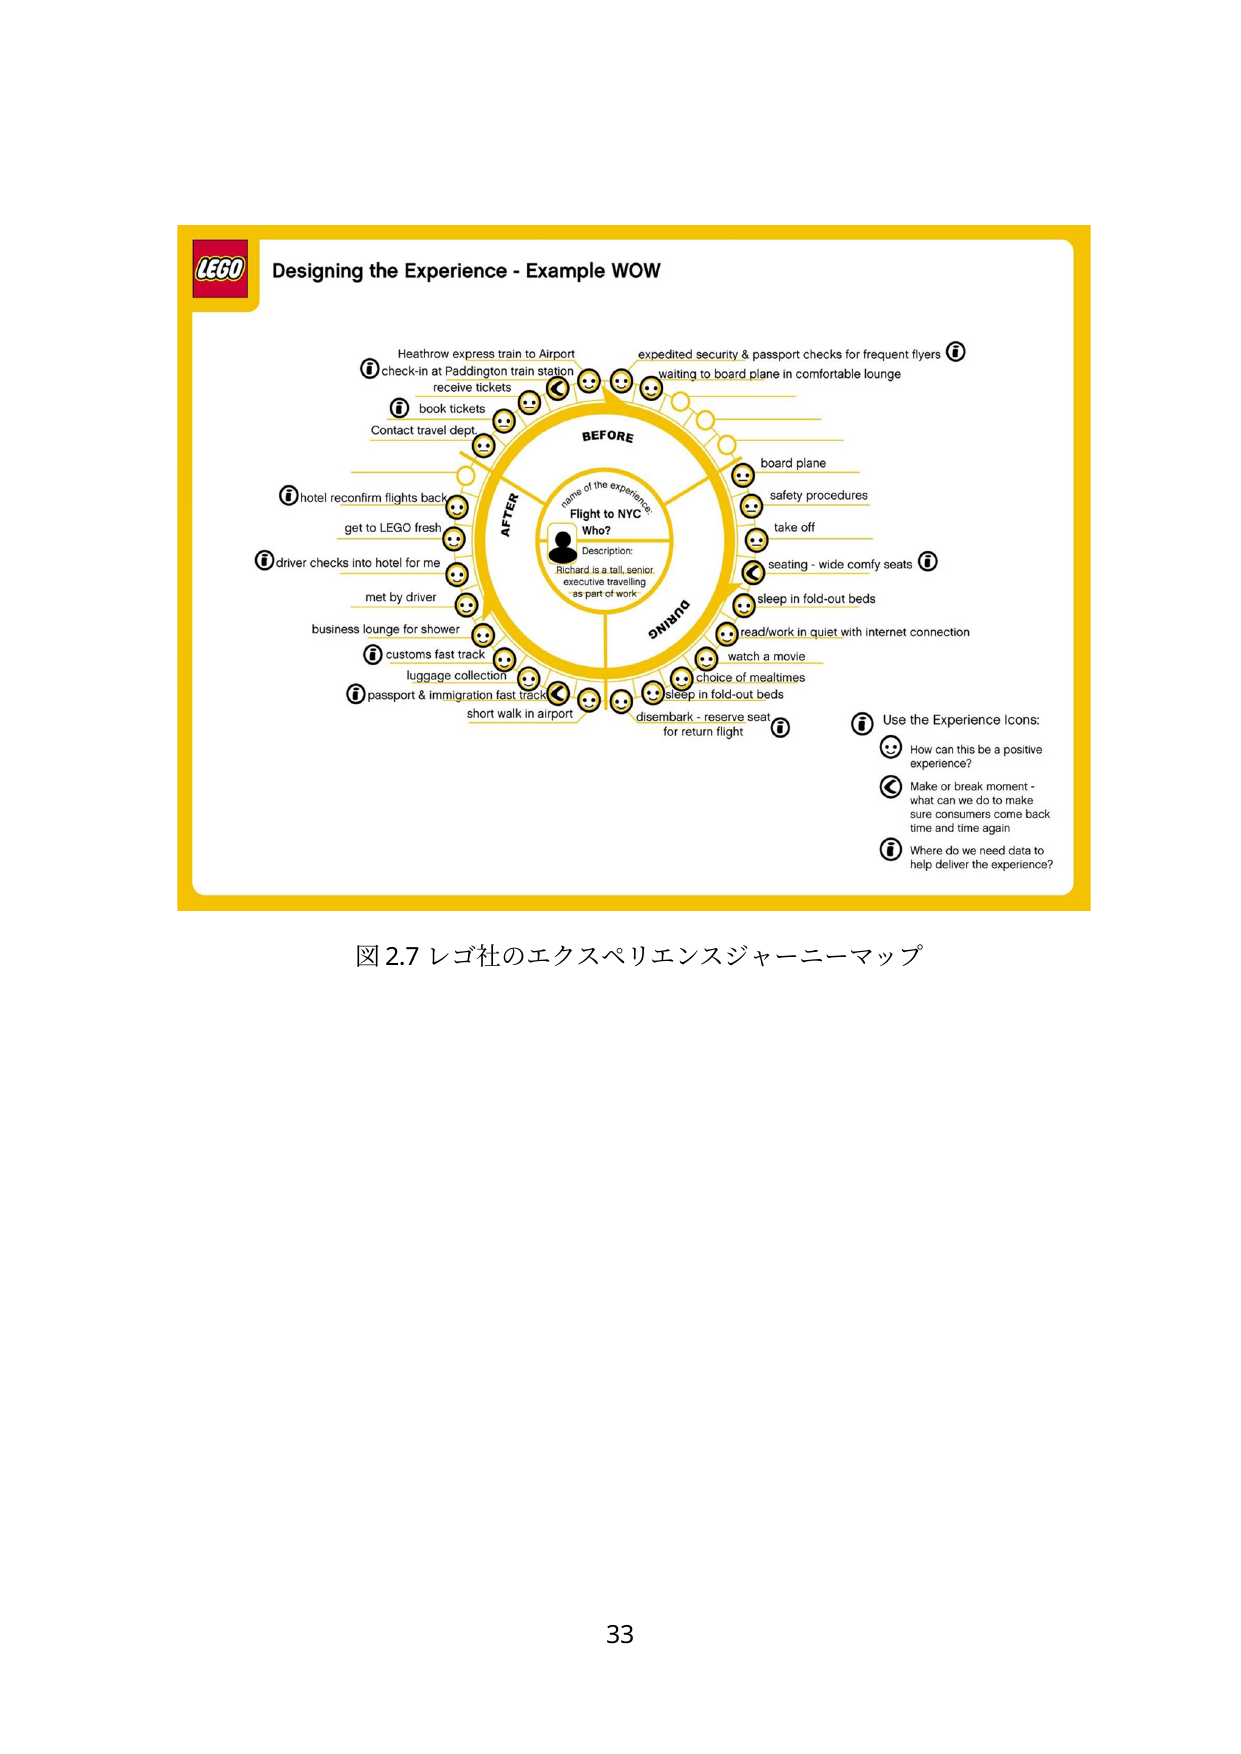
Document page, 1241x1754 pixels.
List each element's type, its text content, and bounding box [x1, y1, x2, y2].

picture [177, 225, 1091, 911]
list 図2.7 レゴ社のエクスペリエンスジャーニーマップ [215, 933, 1063, 975]
